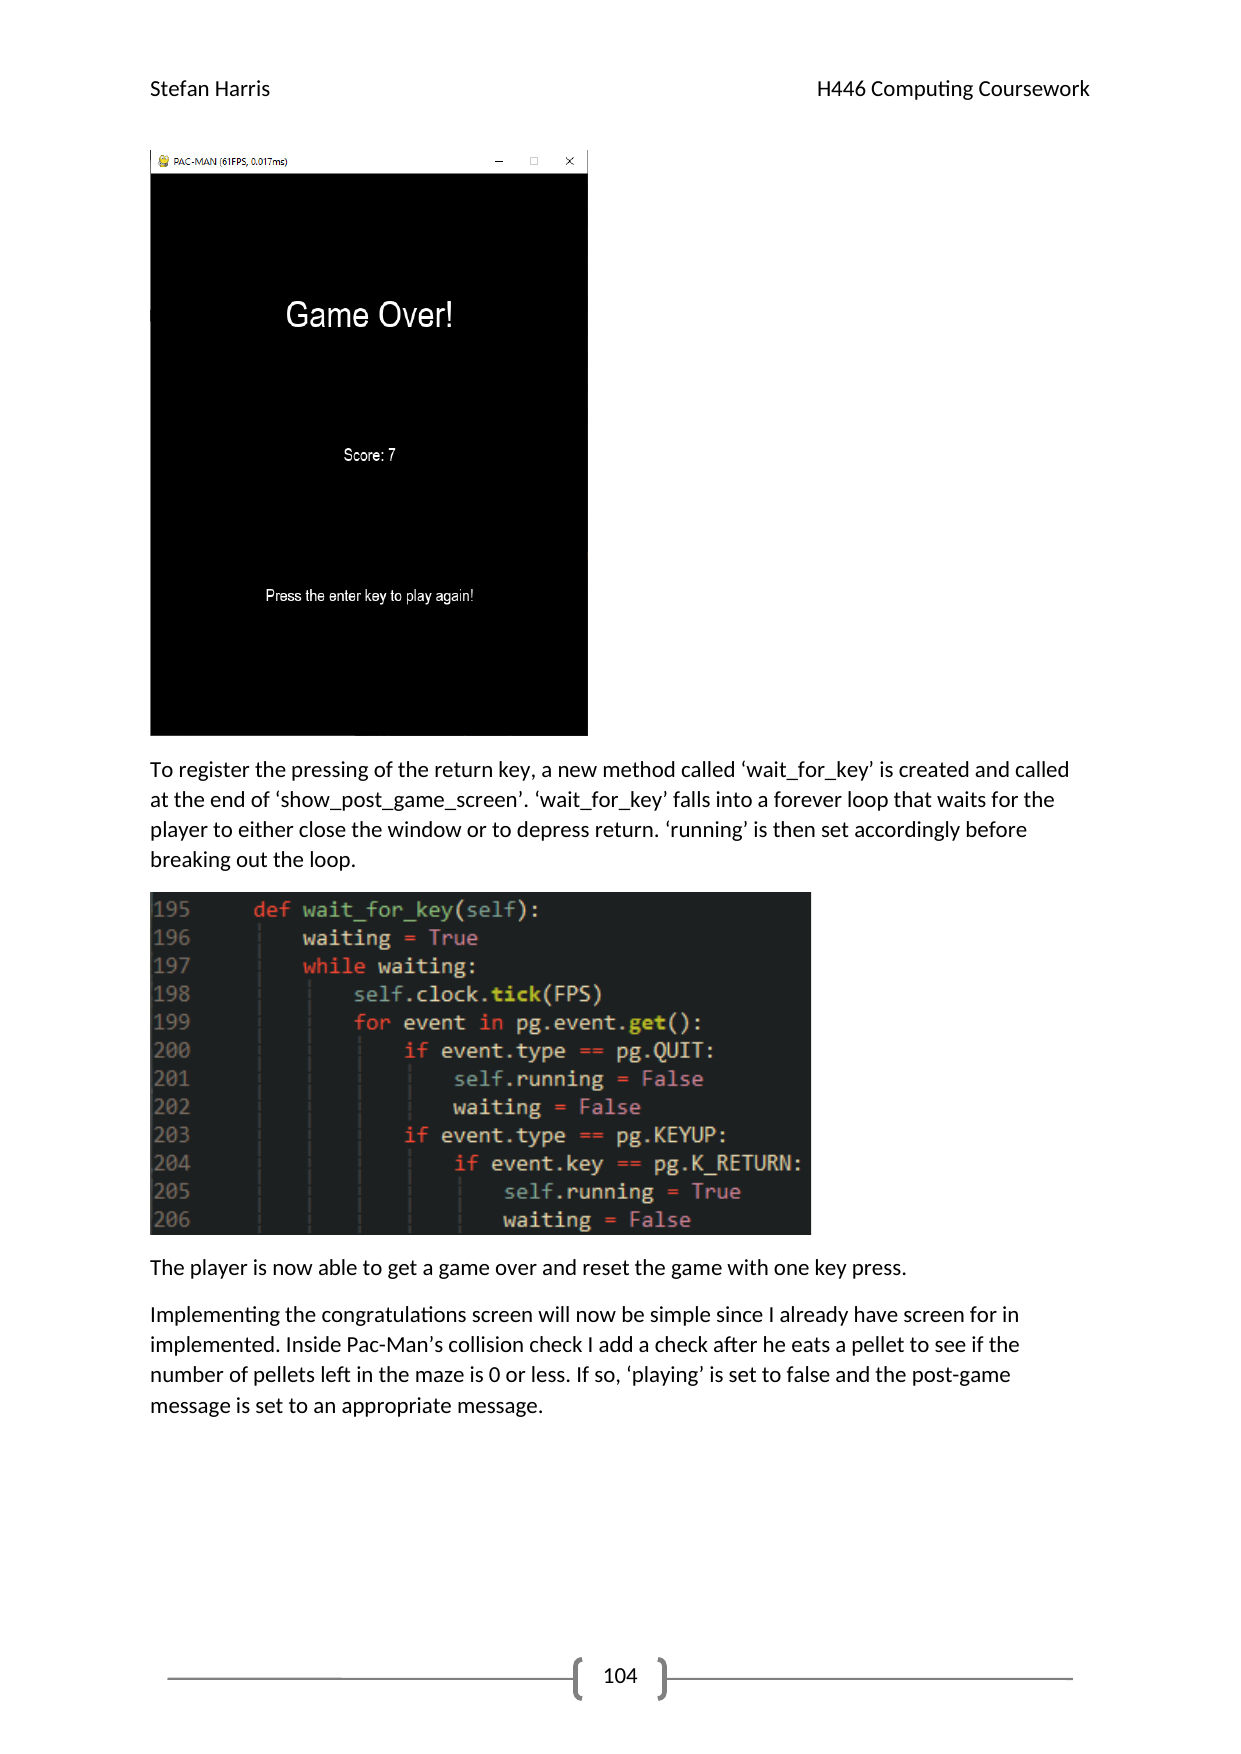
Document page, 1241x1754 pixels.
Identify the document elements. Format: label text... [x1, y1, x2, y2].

text The player is now able to get a game over and reset the game with one key press. [150, 1253, 1090, 1281]
text Implementing the congratulations screen will now be simple since I already have screen for in implemented. Inside Pac-Man’s collision check I add a check after he eats a pellet to see if the number of pellets left in the maze is 0 or less. If so, ‘playing’ is set to false and the post-game message is set to an appropriate message. [150, 1300, 1090, 1419]
picture [150, 150, 588, 736]
text To register the pressing of the return key, a new method called ‘wait_for_key’ is created and called at the end of ‘show_post_game_screen’. ‘wait_for_key’ falls into a forever loop that waits for the player to either close the window or to depress return. ‘running’ is then set accordingly before breaking out the loop. [150, 755, 1090, 873]
picture [150, 892, 812, 1235]
